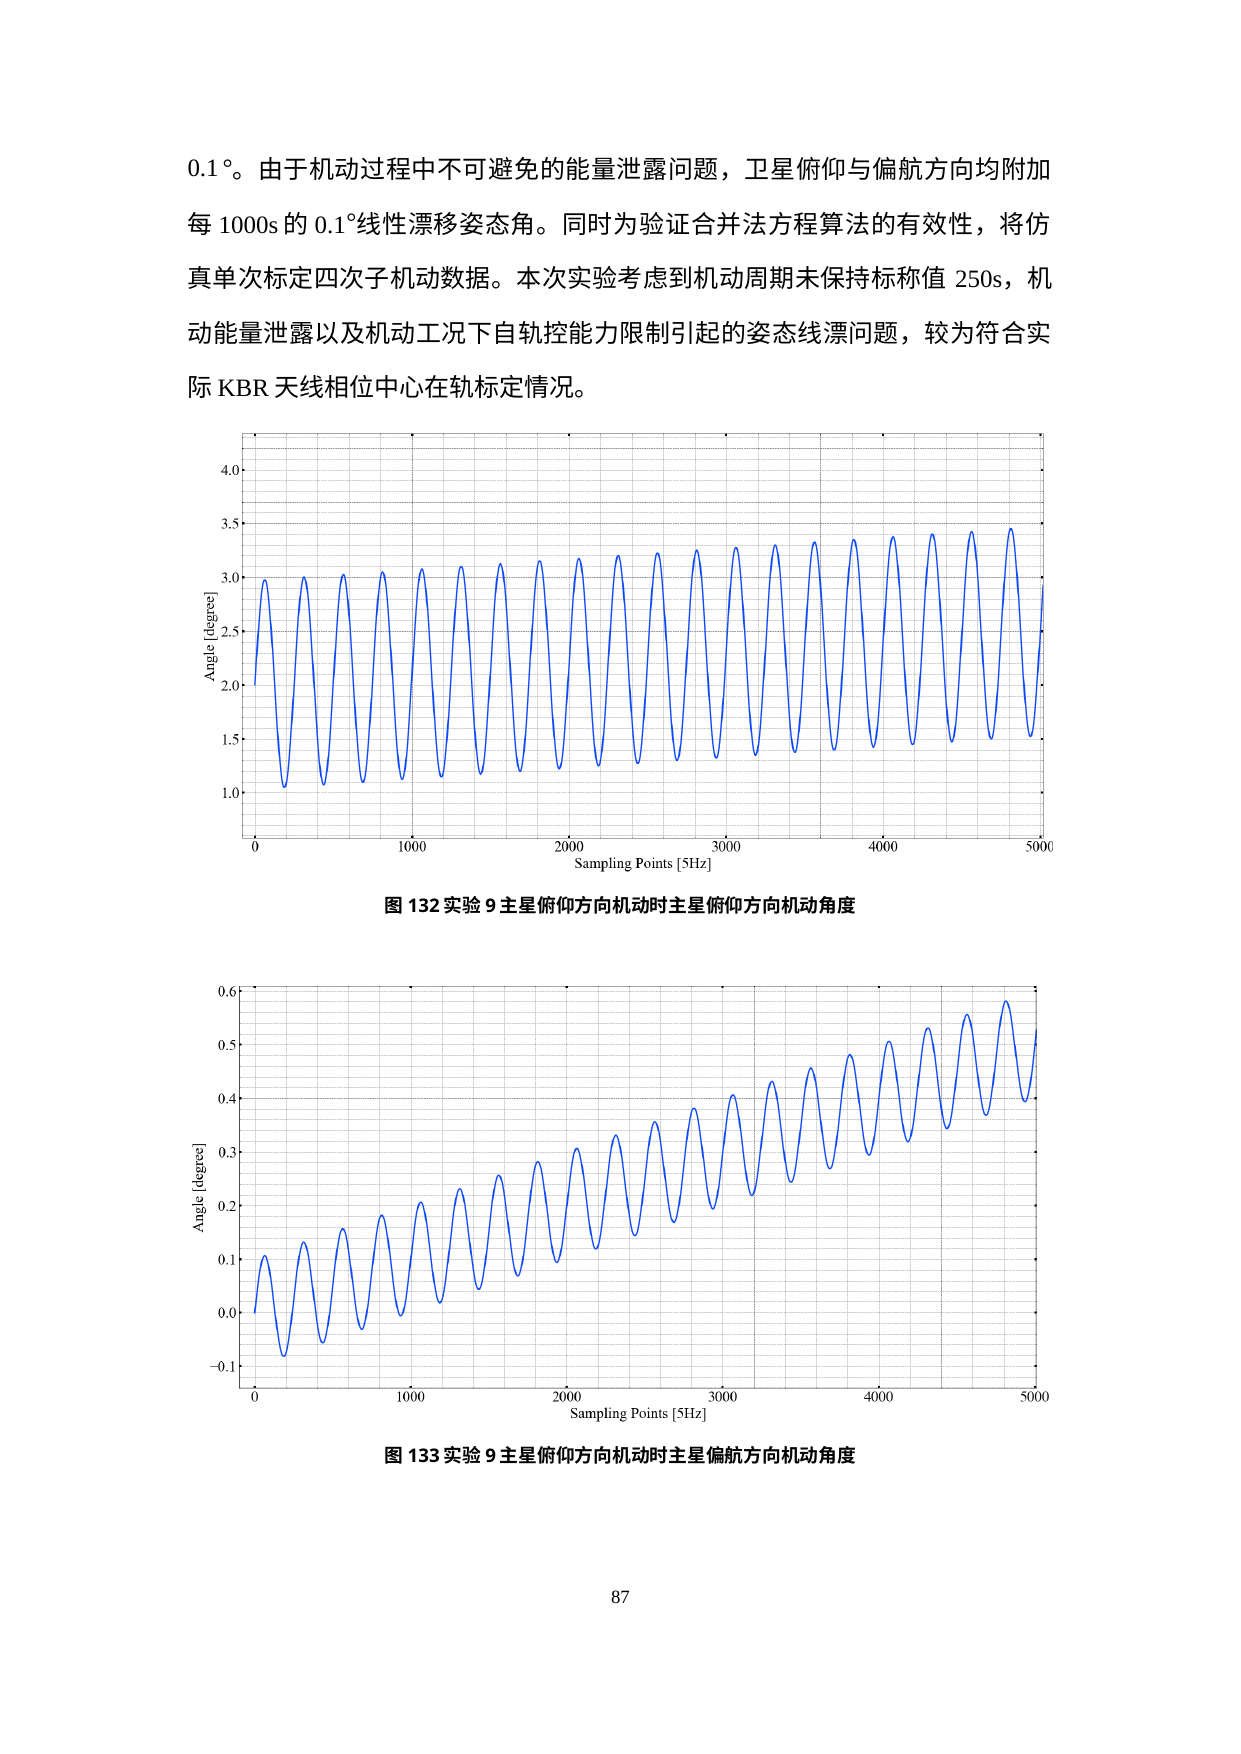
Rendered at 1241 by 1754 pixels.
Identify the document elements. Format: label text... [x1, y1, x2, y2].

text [187, 150, 1053, 404]
text 图 132 实验9主星俯仰方向机动时主星俯仰方向机动角度 [187, 891, 1053, 918]
text 图 133 实验9主星俯仰方向机动时主星偏航方向机动角度 [187, 1441, 1053, 1468]
